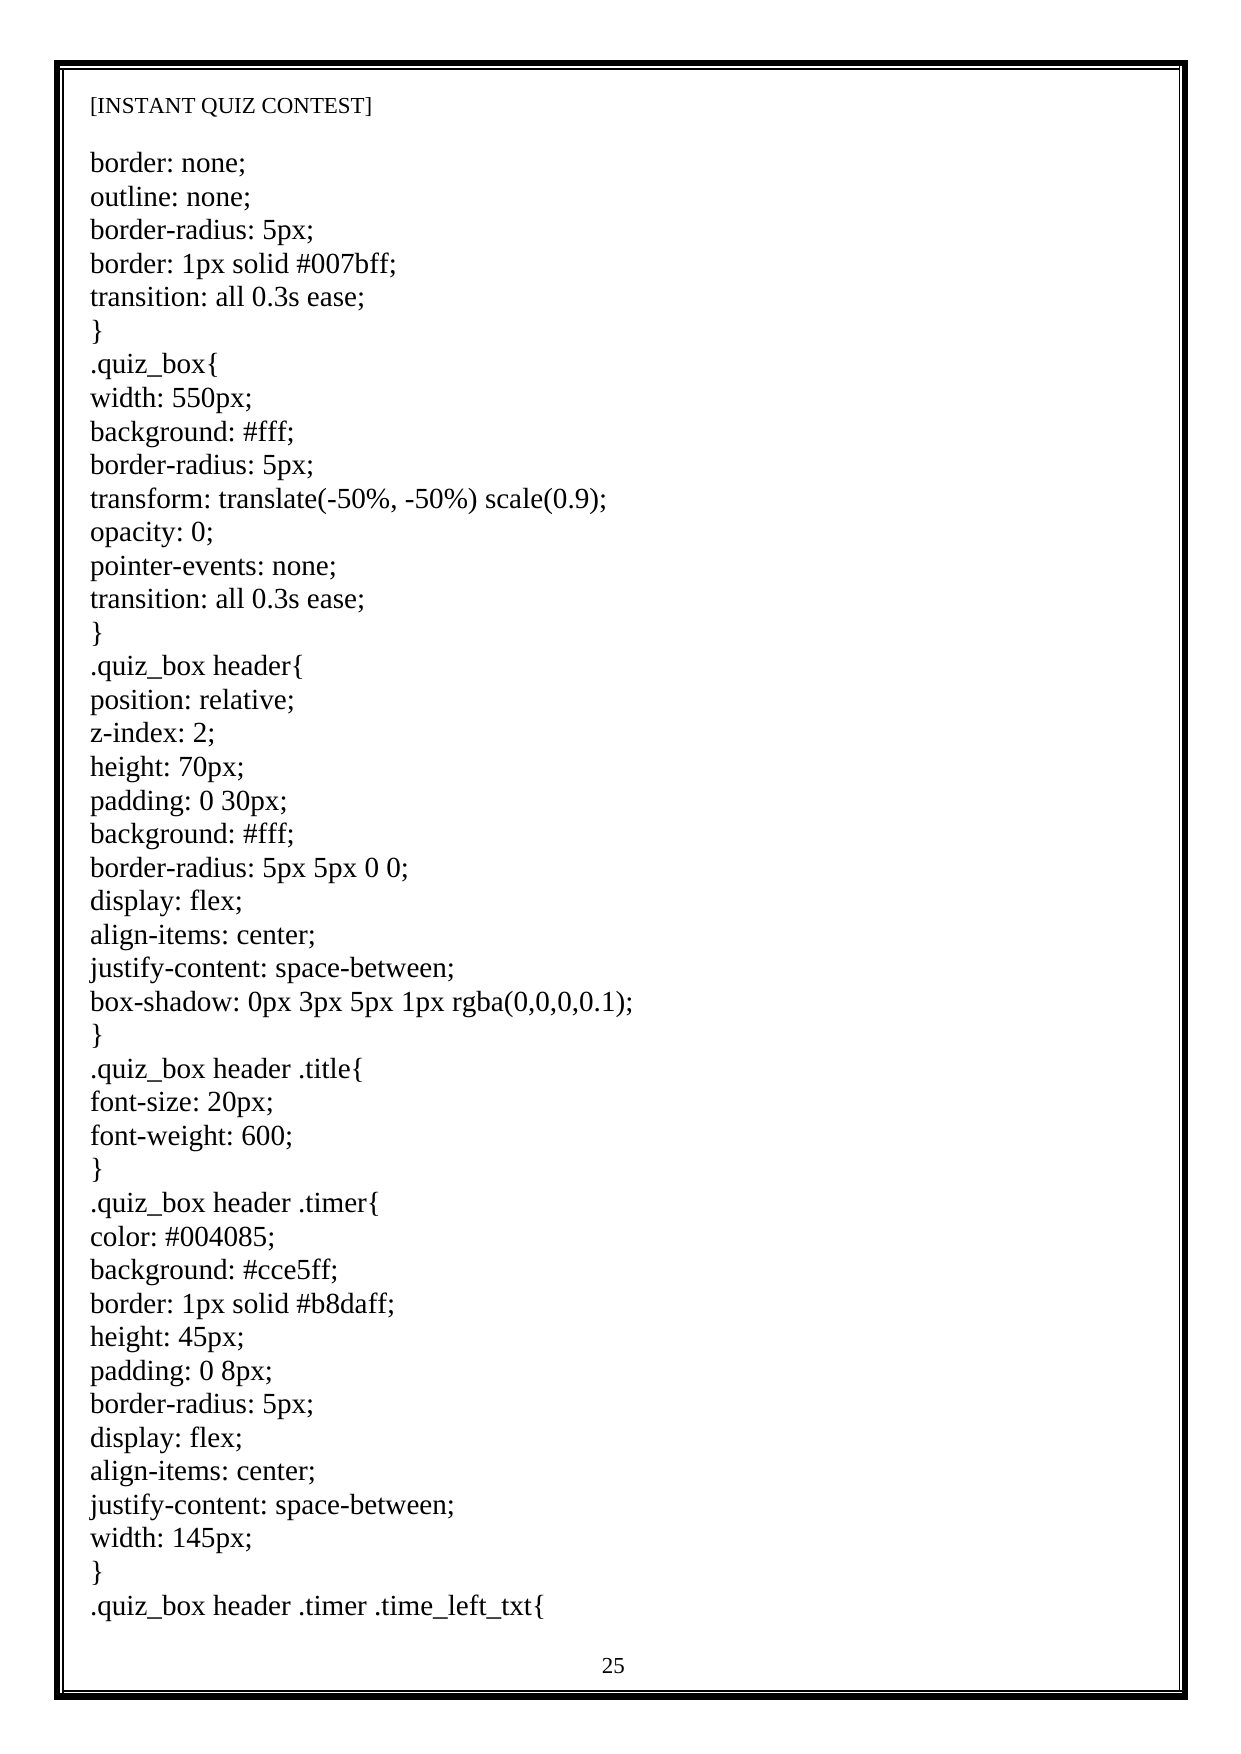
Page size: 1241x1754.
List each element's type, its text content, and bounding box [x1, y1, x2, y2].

text .quiz_box{ [90, 347, 1136, 380]
text align-items: center; [90, 917, 1136, 950]
text .quiz_box header .timer .time_left_txt{ [90, 1588, 1136, 1621]
text } [90, 615, 1136, 648]
text } [90, 1152, 1136, 1185]
text display: flex; [90, 1420, 1136, 1453]
text .quiz_box header{ [90, 648, 1136, 682]
text box-shadow: 0px 3px 5px 1px rgba(0,0,0,0.1); [90, 984, 1136, 1017]
text position: relative; [90, 682, 1136, 716]
text border-radius: 5px; [90, 1386, 1136, 1420]
text height: 45px; [90, 1319, 1136, 1353]
text } [90, 1554, 1136, 1588]
text z-index: 2; [90, 716, 1136, 749]
text border-radius: 5px; [90, 447, 1136, 481]
text background: #fff; [90, 414, 1136, 447]
text } [90, 313, 1136, 347]
text border-radius: 5px; [90, 212, 1136, 246]
text width: 550px; [90, 380, 1136, 414]
text transition: all 0.3s ease; [90, 581, 1136, 615]
text border-radius: 5px 5px 0 0; [90, 850, 1136, 883]
text background: #cce5ff; [90, 1252, 1136, 1286]
text justify-content: space-between; [90, 950, 1136, 984]
text font-size: 20px; [90, 1084, 1136, 1118]
text justify-content: space-between; [90, 1487, 1136, 1521]
text transition: all 0.3s ease; [90, 279, 1136, 313]
text padding: 0 8px; [90, 1353, 1136, 1386]
text align-items: center; [90, 1453, 1136, 1487]
text font-weight: 600; [90, 1118, 1136, 1152]
text border: 1px solid #b8daff; [90, 1286, 1136, 1319]
text padding: 0 30px; [90, 783, 1136, 816]
text .quiz_box header .title{ [90, 1051, 1136, 1084]
text outline: none; [90, 179, 1136, 212]
text opacity: 0; [90, 514, 1136, 548]
text height: 70px; [90, 749, 1136, 783]
text transform: translate(-50%, -50%) scale(0.9); [90, 481, 1136, 514]
text border: none; [90, 145, 1136, 179]
text .quiz_box header .timer{ [90, 1185, 1136, 1219]
text border: 1px solid #007bff; [90, 246, 1136, 279]
text color: #004085; [90, 1219, 1136, 1252]
text pointer-events: none; [90, 548, 1136, 581]
text background: #fff; [90, 816, 1136, 850]
text width: 145px; [90, 1521, 1136, 1554]
text display: flex; [90, 883, 1136, 917]
text } [90, 1017, 1136, 1051]
